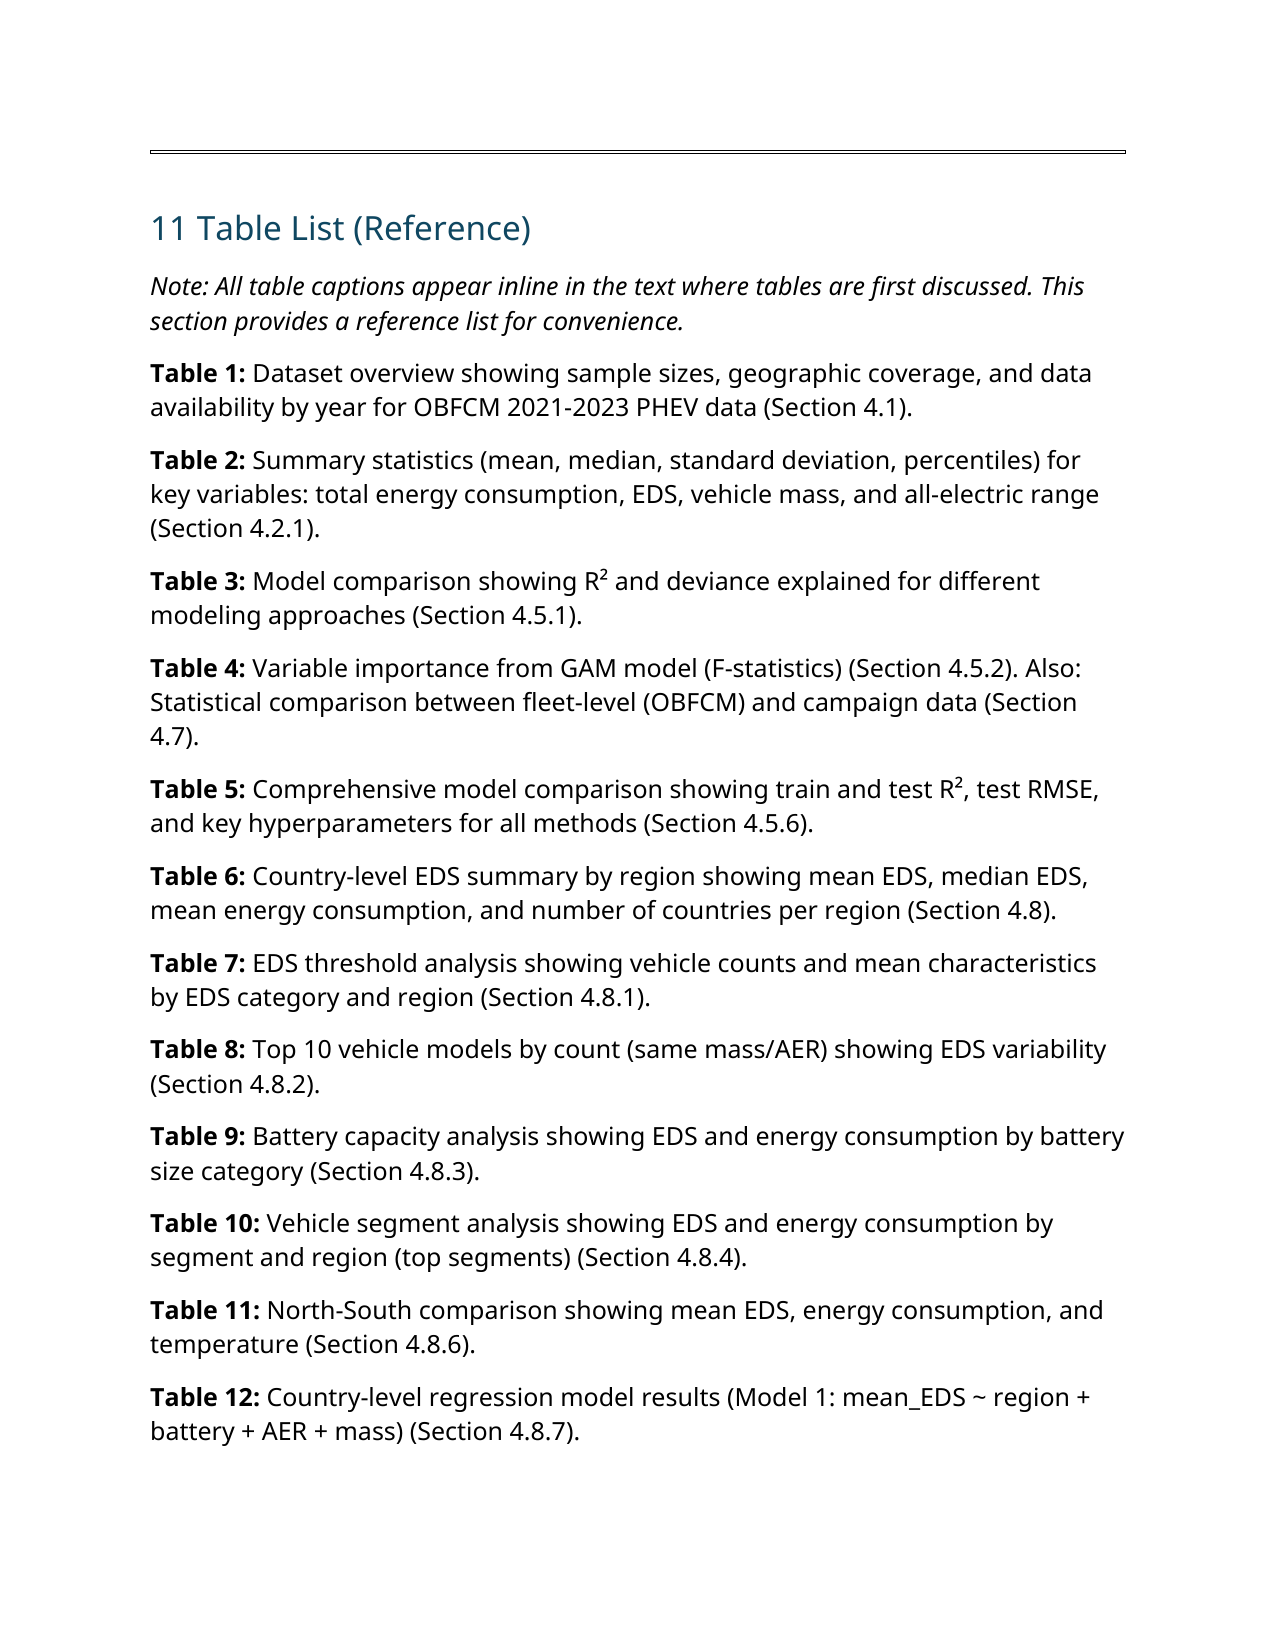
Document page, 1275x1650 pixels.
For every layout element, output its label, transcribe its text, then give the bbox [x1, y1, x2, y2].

text Table 1: Dataset overview showing sample sizes, geographic coverage, and data availability by year for OBFCM 2021-2023 PHEV data (Section 4.1). [150, 356, 1125, 424]
text Table 2: Summary statistics (mean, median, standard deviation, percentiles) for key variables: total energy consumption, EDS, vehicle mass, and all-electric range (Section 4.2.1). [150, 443, 1125, 545]
text Note: All table captions appear inline in the text where tables are first discussed. This section provides a reference list for convenience. [150, 269, 1125, 337]
text Table 7: EDS threshold analysis showing vehicle counts and mean characteristics by EDS category and region (Section 4.8.1). [150, 945, 1125, 1013]
text Table 11: North-South comparison showing mean EDS, energy consumption, and temperature (Section 4.8.6). [150, 1293, 1125, 1361]
subtitle 11 Table List (Reference) [150, 205, 1125, 250]
text Table 12: Country-level regression model results (Model 1: mean_EDS ~ region + battery + AER + mass) (Section 4.8.7). [150, 1380, 1125, 1448]
text Table 9: Battery capacity analysis showing EDS and energy consumption by battery size category (Section 4.8.3). [150, 1119, 1125, 1187]
text Table 8: Top 10 vehicle models by count (same mass/AER) showing EDS variability (Section 4.8.2). [150, 1032, 1125, 1100]
text Table 10: Vehicle segment analysis showing EDS and energy consumption by segment and region (top segments) (Section 4.8.4). [150, 1206, 1125, 1274]
text Table 3: Model comparison showing R² and deviance explained for different modeling approaches (Section 4.5.1). [150, 564, 1125, 632]
text Table 4: Variable importance from GAM model (F-statistics) (Section 4.5.2). Also: Statistical comparison between fleet-level (OBFCM) and campaign data (Section 4.7). [150, 651, 1125, 753]
text Table 5: Comprehensive model comparison showing train and test R², test RMSE, and key hyperparameters for all methods (Section 4.5.6). [150, 772, 1125, 840]
text Table 6: Country-level EDS summary by region showing mean EDS, median EDS, mean energy consumption, and number of countries per region (Section 4.8). [150, 858, 1125, 927]
